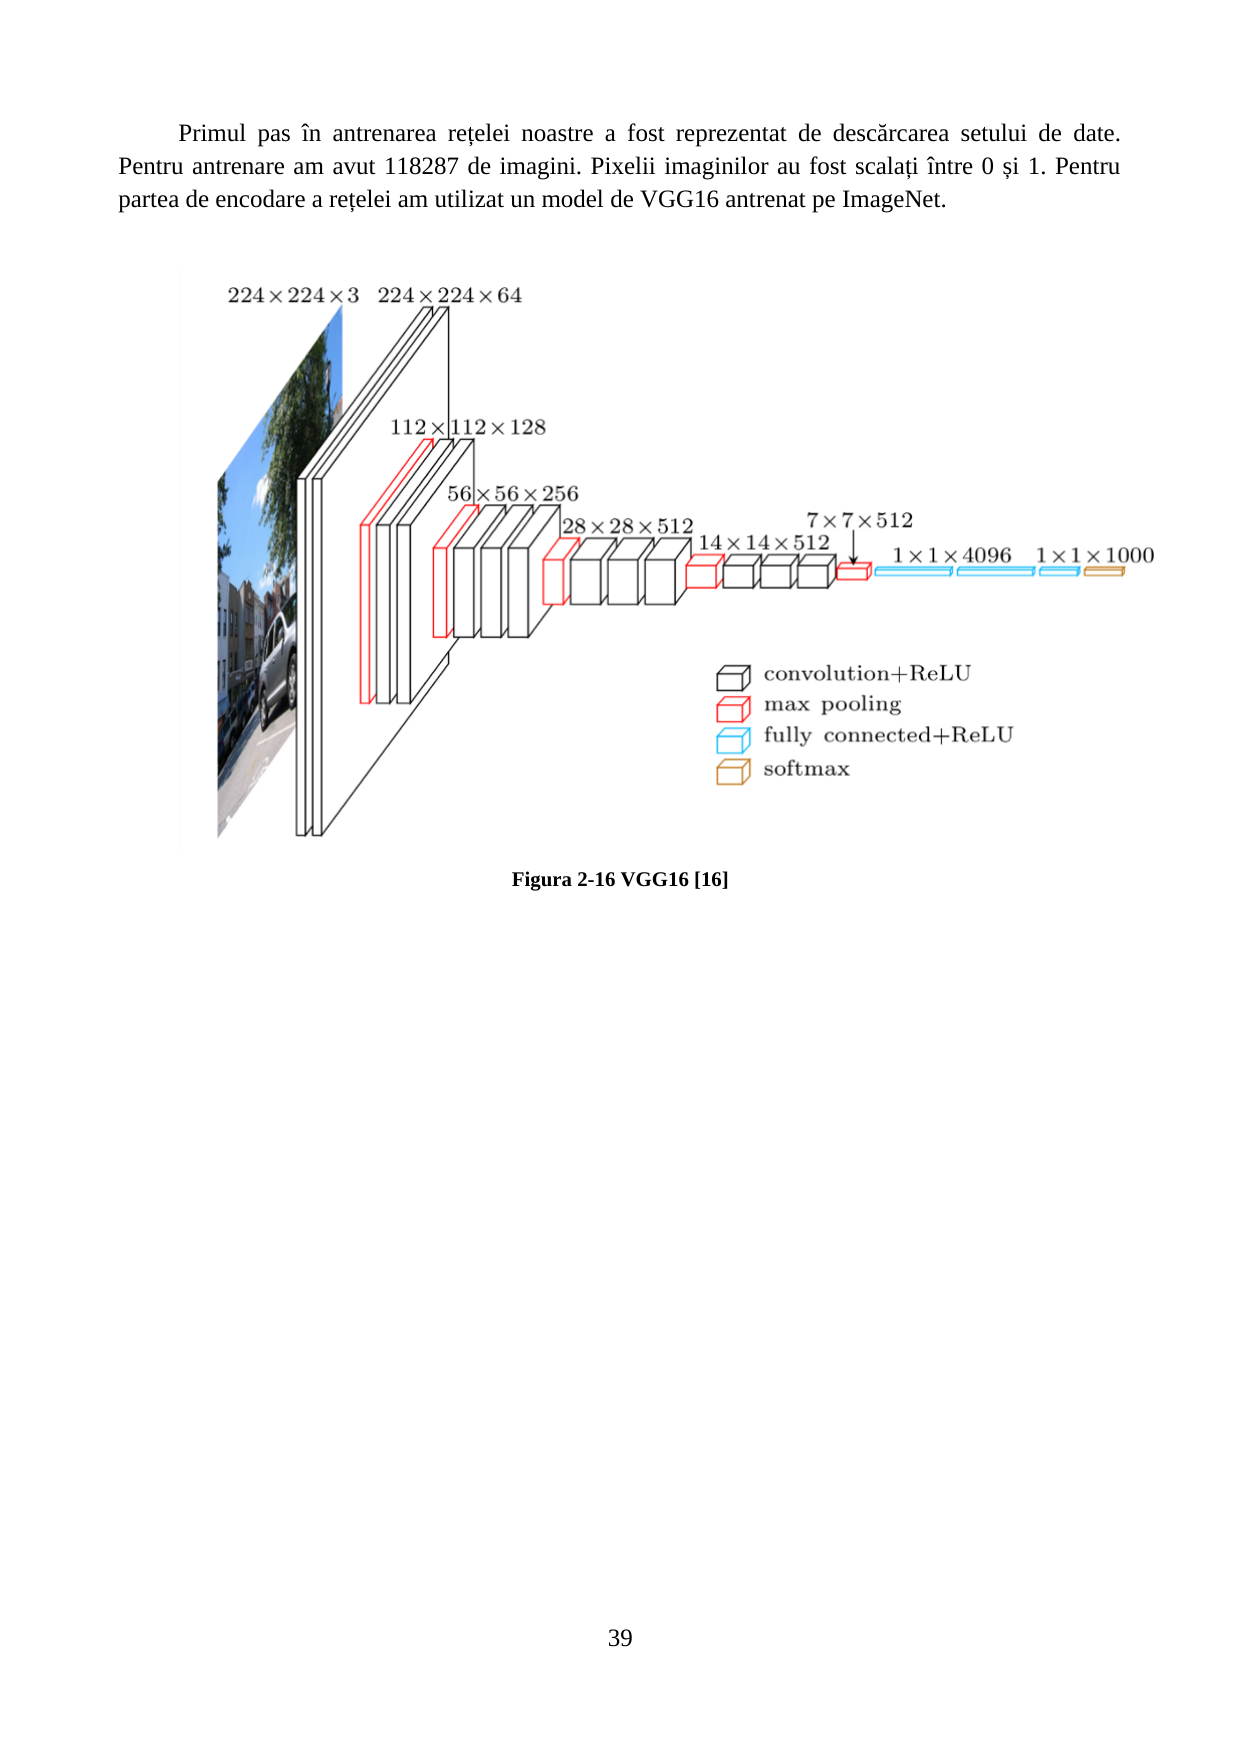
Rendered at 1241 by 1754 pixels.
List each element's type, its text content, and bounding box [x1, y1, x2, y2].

text Primul pas în antrenarea rețelei noastre a fost reprezentat de descărcarea setului de date. Pentru antrenare am avut 118287 de imagini. Pixelii imaginilor au fost scalați între 0 și 1. Pentru partea de encodare a rețelei am utilizat un model de VGG16 antrenat pe ImageNet. [118, 118, 1122, 213]
picture [178, 266, 1182, 855]
text Figura - VGG16 [118, 867, 1122, 891]
